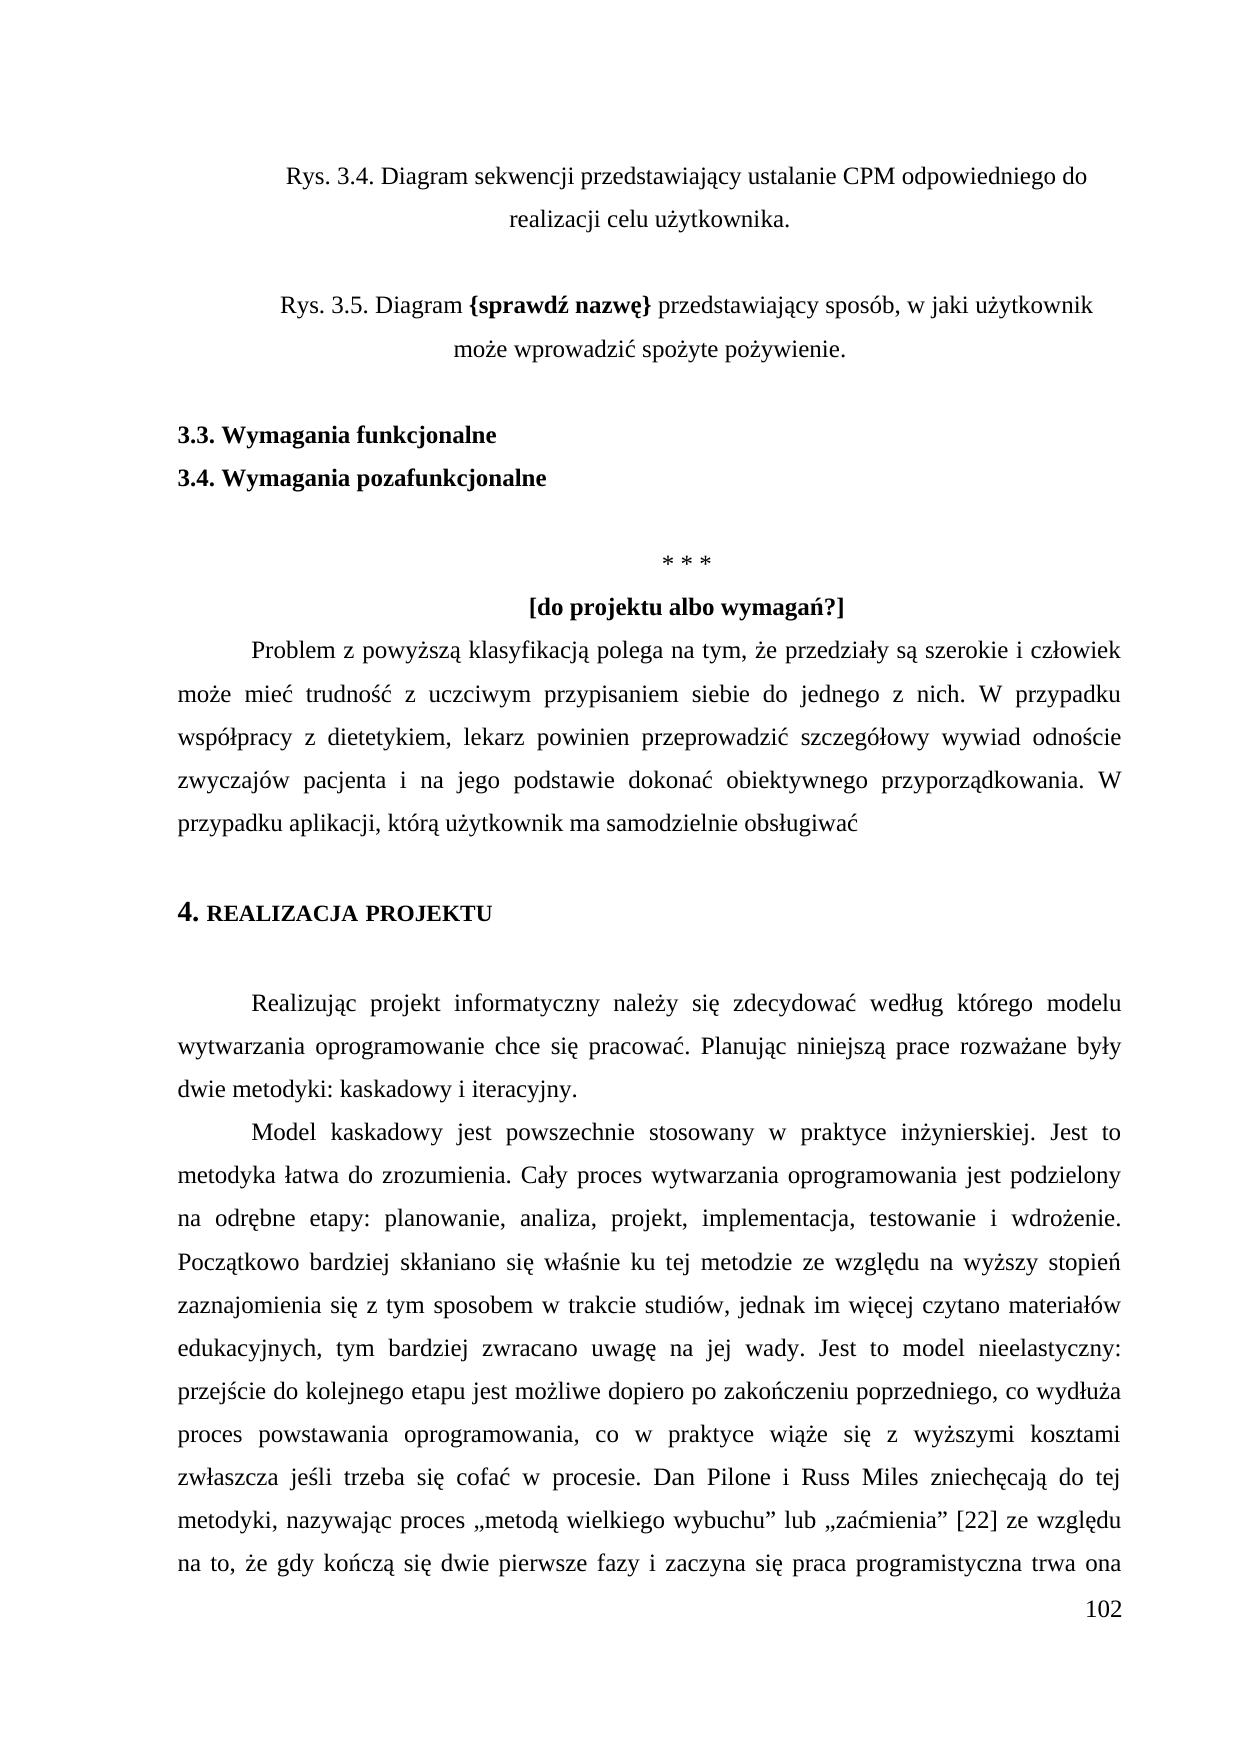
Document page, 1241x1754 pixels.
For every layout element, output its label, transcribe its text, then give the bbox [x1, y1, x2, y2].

text Rys. 3.4. Diagram sekwencji przedstawiający ustalanie CPM odpowiedniego do realizacji celu użytkownika. [177, 161, 1122, 233]
text Problem z powyższą klasyfikacją polega na tym, że przedziały są szerokie i człowiek może mieć trudność z uczciwym przypisaniem siebie do jednego z nich. W przypadku współpracy z dietetykiem, lekarz powinien przeprowadzić szczegółowy wywiad odnoście zwyczajów pacjenta i na jego podstawie dokonać obiektywnego przyporządkowania. W przypadku aplikacji, którą użytkownik ma samodzielnie obsługiwać [177, 636, 1122, 837]
text * * * [177, 549, 1122, 578]
text Rys. 3.5. Diagram {sprawdź nazwę} przedstawiający sposób, w jaki użytkownik może wprowadzić spożyte pożywienie. [177, 291, 1122, 362]
subtitle 4. realizacja projektu [177, 894, 1122, 928]
subtitle 3.4. Wymagania pozafunkcjonalne [177, 463, 1122, 492]
text Realizując projekt informatyczny należy się zdecydować według którego modelu wytwarzania oprogramowanie chce się pracować. Planując niniejszą prace rozważane były dwie metodyki: kaskadowy i iteracyjny. [177, 988, 1122, 1103]
subtitle 3.3. Wymagania funkcjonalne [177, 420, 1122, 449]
text [do projektu albo wymagań?] [177, 592, 1122, 621]
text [177, 1117, 1122, 1577]
